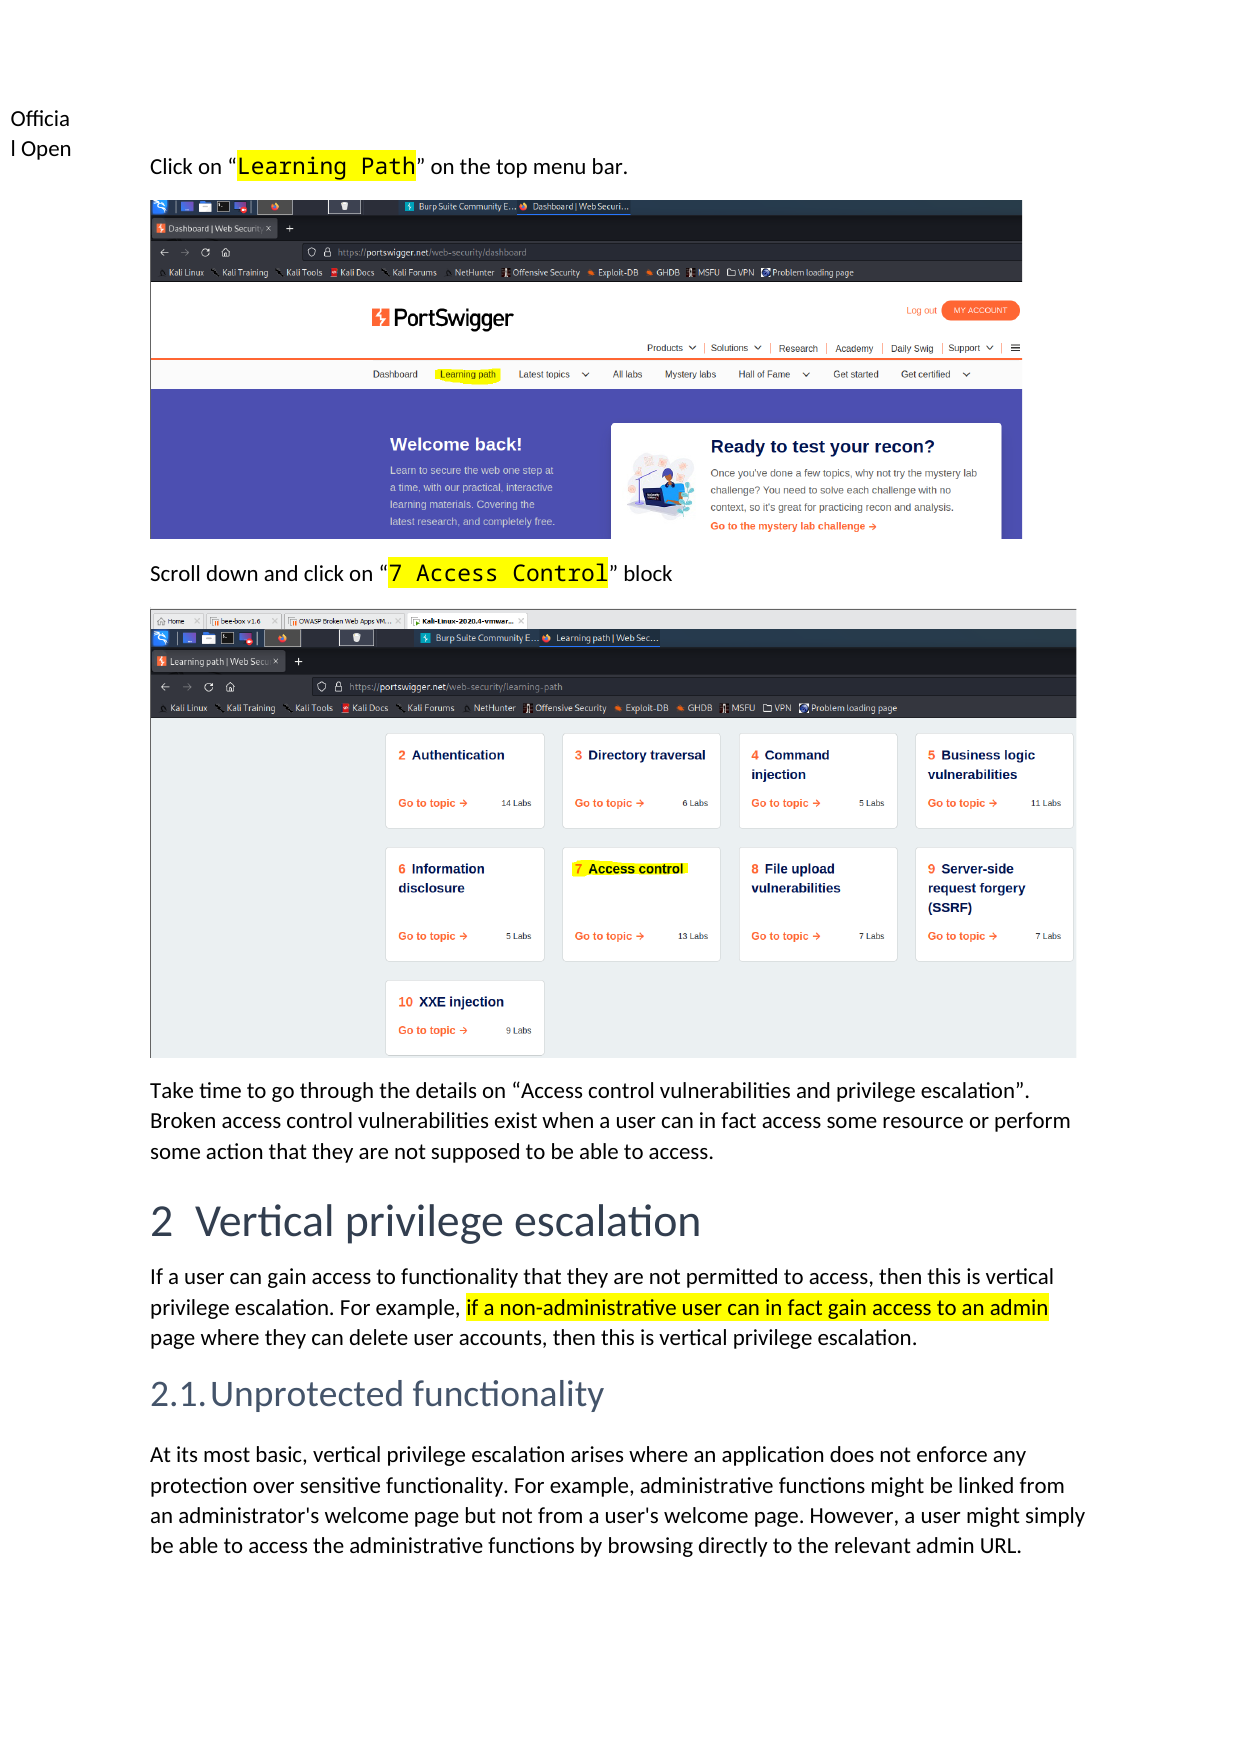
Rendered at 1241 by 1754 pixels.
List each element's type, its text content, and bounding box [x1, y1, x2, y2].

text At its most basic, vertical privilege escalation arises where an application does not enforce any protection over sensitive functionality. For example, administrative functions might be linked from an administrator's welcome page but not from a user's welcome page. However, a user might simply be able to access the administrative functions by browsing directly to the relevant admin URL. [150, 1441, 1090, 1559]
text If a user can gain access to functionality that they are not permitted to access, then this is vertical privilege escalation. For example, if a non-administrative user can in fact gain access to an admin page where they can delete user accounts, then this is vertical privilege escalation. [150, 1262, 1090, 1351]
text Scroll down and click on “7 Access Control” block [150, 557, 388, 588]
subtitle Unprotected functionality [150, 1370, 1090, 1416]
subtitle Vertical privilege escalation [150, 1192, 1090, 1248]
text Take time to go through the details on “Access control vulnerabilities and privilege escalation”. Broken access control vulnerabilities exist when a user can in fact access some resource or perform some action that they are not supposed to be able to access. [150, 1076, 1090, 1165]
text Click on “Learning Path” on the top menu bar. [416, 150, 1090, 181]
picture [150, 607, 1077, 1058]
text Scroll down and click on “7 Access Control” block [608, 557, 1090, 588]
picture [150, 200, 1023, 539]
